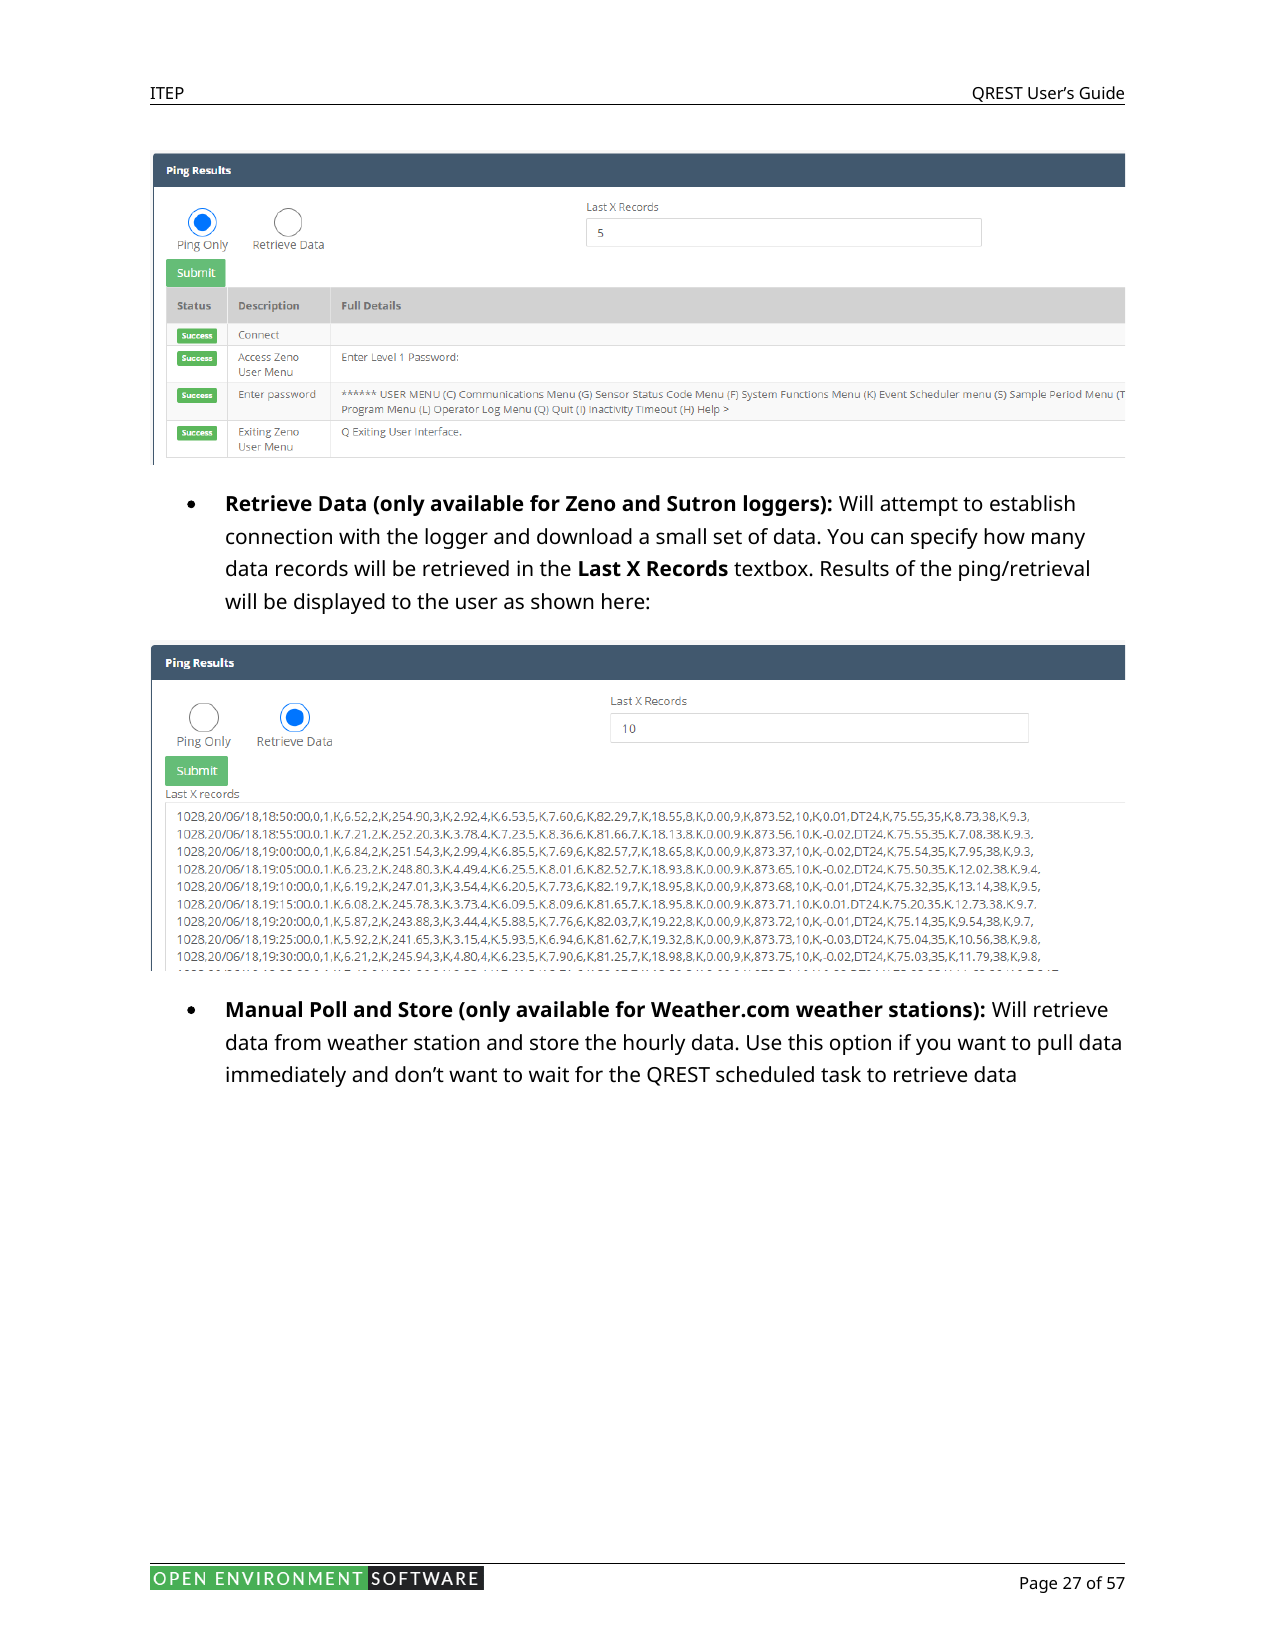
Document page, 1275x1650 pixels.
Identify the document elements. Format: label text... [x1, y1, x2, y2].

list Manual Poll and Store (only available for Weather.com weather stations): Will retrieve data from weather station and store the hourly data. Use this option if you want to pull data immediately and don’t want to wait for the QREST scheduled task to retrieve data [187, 995, 1125, 1089]
picture [150, 1566, 484, 1590]
picture [150, 150, 1125, 465]
picture [150, 640, 1125, 971]
list Retrieve Data (only available for Zeno and Sutron loggers): Will attempt to establish connection with the logger and download a small set of data. You can specify how many data records will be retrieved in the Last X Records textbox. Results of the ping/retrieval will be displayed to the user as shown here: [187, 489, 1125, 616]
